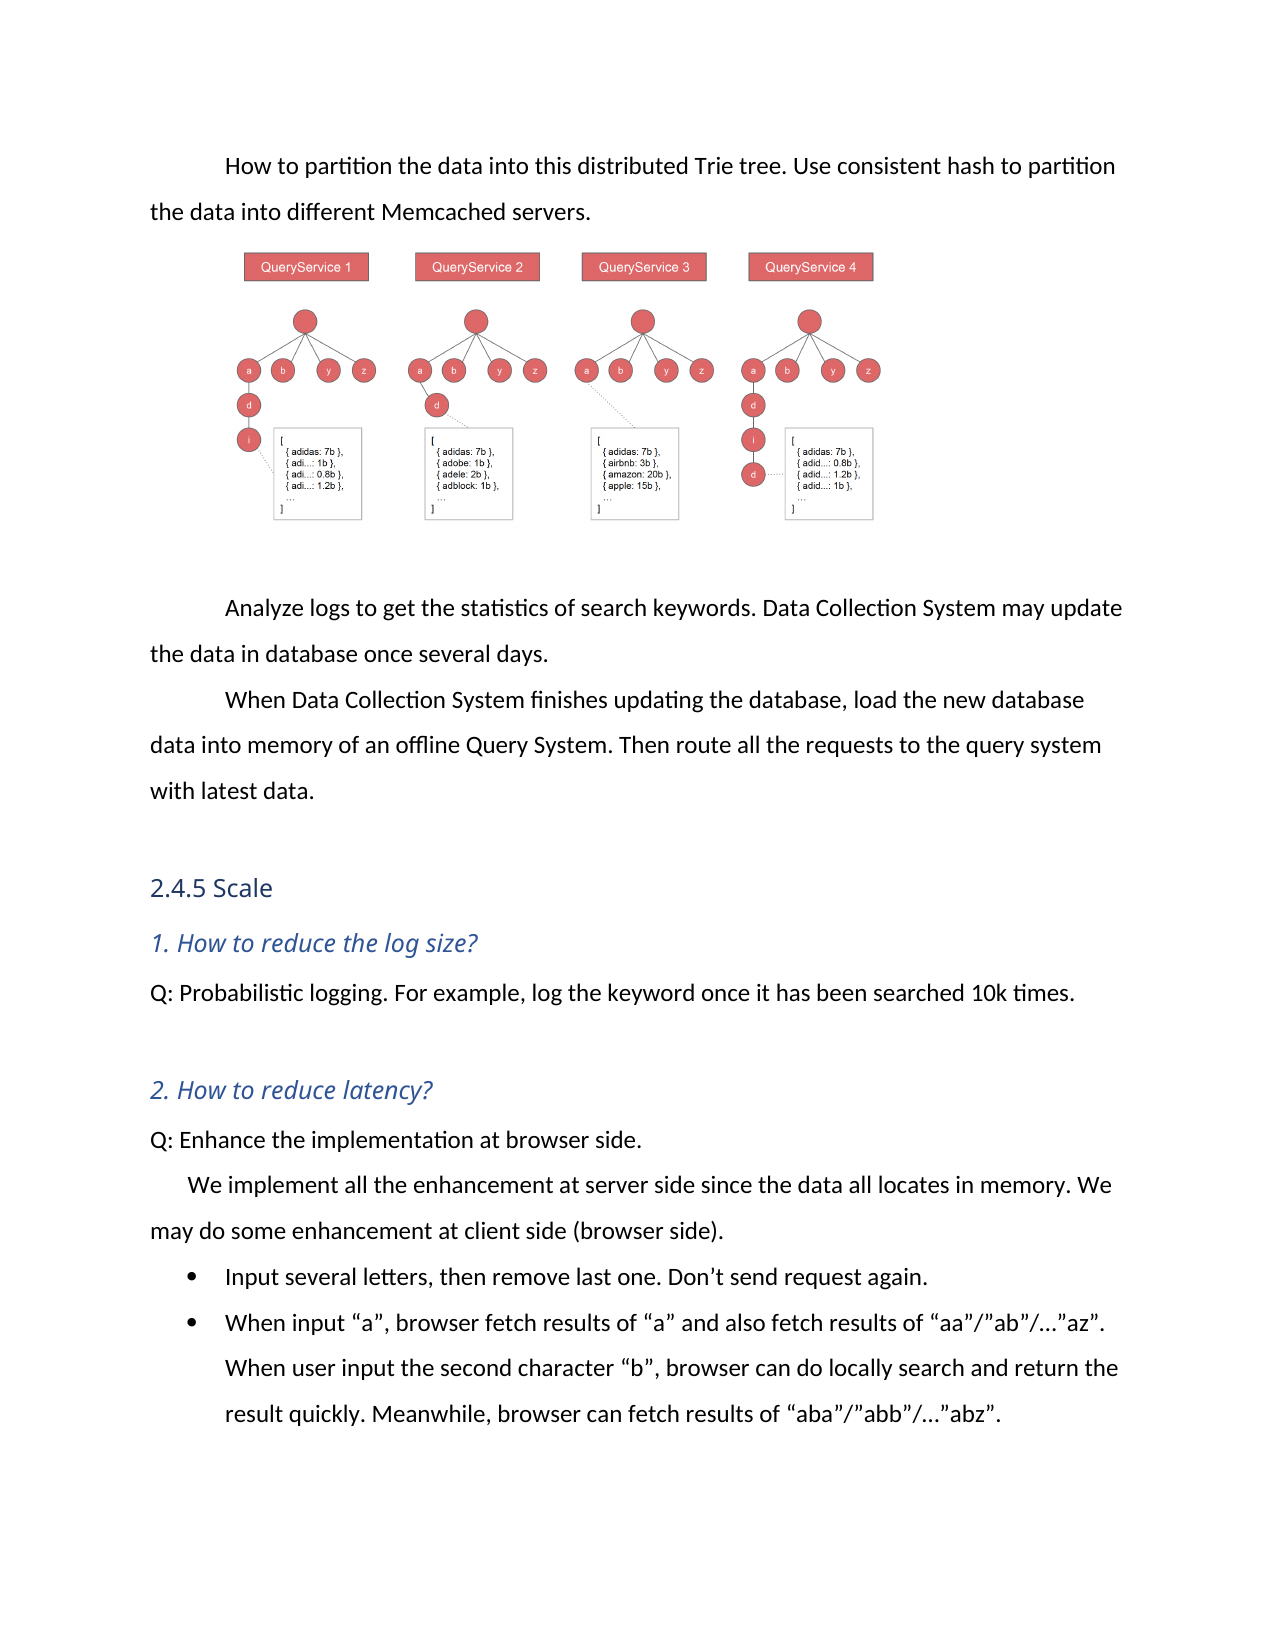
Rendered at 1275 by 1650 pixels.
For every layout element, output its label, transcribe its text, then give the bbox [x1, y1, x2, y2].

picture [225, 241, 883, 532]
subtitle 2. How to reduce latency? [150, 1073, 1125, 1107]
text We implement all the enhancement at server side since the data all locates in memory. We may do some enhancement at client side (browser side). [150, 1169, 1125, 1246]
text When Data Collection System finishes updating the database, load the new database data into memory of an offline Query System. Then route all the requests to the query system with latest data. [150, 684, 1125, 806]
text Analyze logs to get the statistics of search keywords. Data Collection System may update the data in database once several days. [150, 592, 1125, 669]
text How to partition the data into this distributed Trie tree. Use consistent hash to partition the data into different Memcached servers. [150, 150, 1125, 226]
subtitle 1. How to reduce the log size? [150, 926, 1125, 960]
list Input several letters, then remove last one. Don’t send request again. [187, 1261, 1125, 1292]
text Q: Probabilistic logging. For example, log the keyword once it has been searched 10k times. [150, 977, 1125, 1008]
list When input “a”, browser fetch results of “a” and also fetch results of “aa”/”ab”/…”az”. When user input the second character “b”, browser can do locally search and return the result quickly. Meanwhile, browser can fetch results of “aba”/”abb”/…”abz”. [187, 1307, 1125, 1429]
subtitle 2.4.5 Scale [150, 871, 1125, 905]
text Q: Enhance the implementation at browser side. [150, 1124, 1125, 1154]
